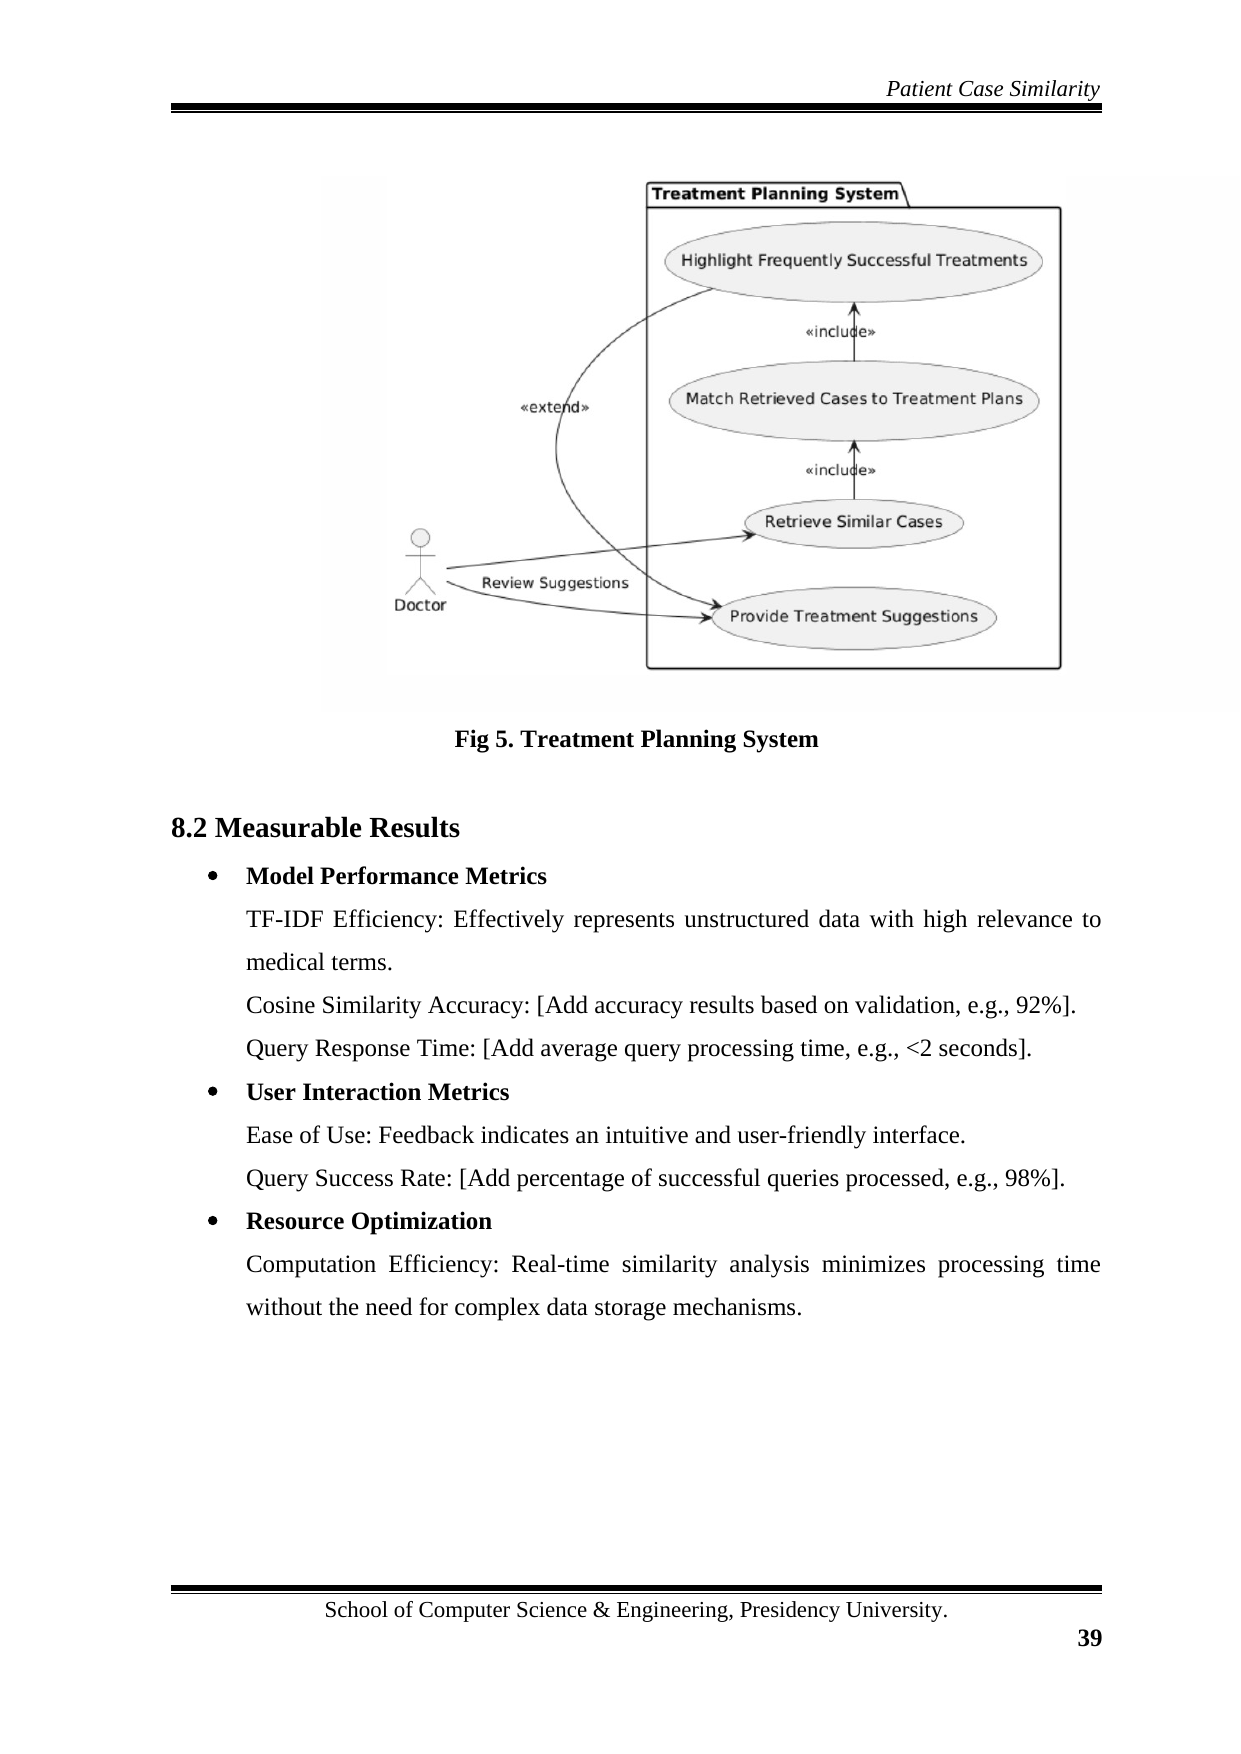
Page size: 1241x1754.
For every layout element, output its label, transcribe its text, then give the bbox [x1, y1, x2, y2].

list Resource Optimization [208, 1206, 1102, 1235]
text Cosine Similarity Accuracy: [Add accuracy results based on validation, e.g., 92%]. [171, 990, 1102, 1019]
text Computation Efficiency: Real-time similarity analysis minimizes processing time without the need for complex data storage mechanisms. [246, 1249, 1102, 1321]
text Fig 5. Treatment Planning System [171, 724, 1102, 753]
text Query Success Rate: [Add percentage of successful queries processed, e.g., 98%]. [171, 1163, 1102, 1192]
text Ease of Use: Feedback indicates an intuitive and user-friendly interface. [171, 1120, 1102, 1148]
picture [320, 176, 1241, 712]
text TF-IDF Efficiency: Effectively represents unstructured data with high relevance to medical terms. [246, 904, 1102, 976]
text Query Response Time: [Add average query processing time, e.g., <2 seconds]. [171, 1033, 1102, 1062]
list Model Performance Metrics [208, 861, 1102, 890]
text 8.2 Measurable Results [171, 811, 1102, 844]
list User Interaction Metrics [208, 1077, 1102, 1105]
